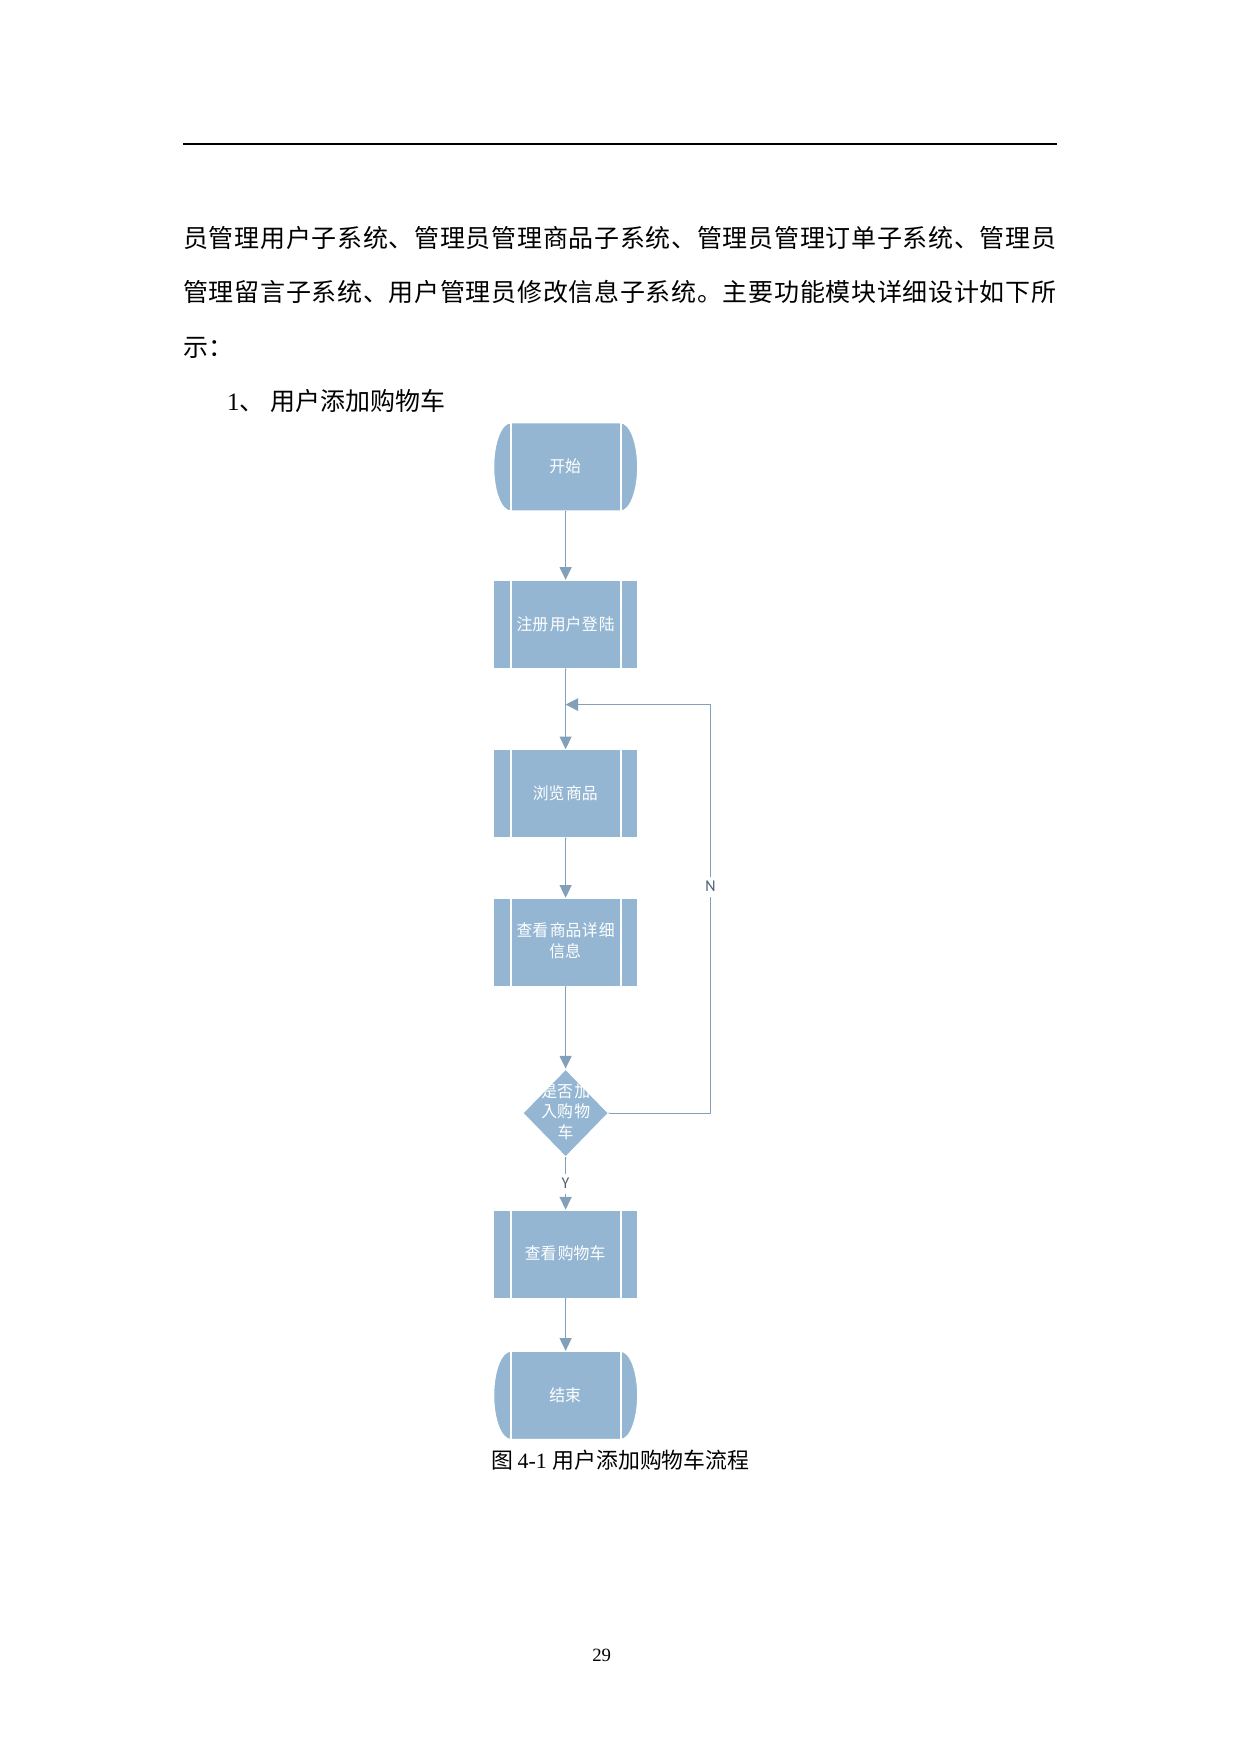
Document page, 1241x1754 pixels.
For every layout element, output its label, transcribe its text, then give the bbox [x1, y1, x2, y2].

list 用户添加购物车 [227, 382, 1057, 418]
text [183, 218, 1057, 363]
text 图4-1 用户添加购物车流程 [183, 1443, 1057, 1475]
